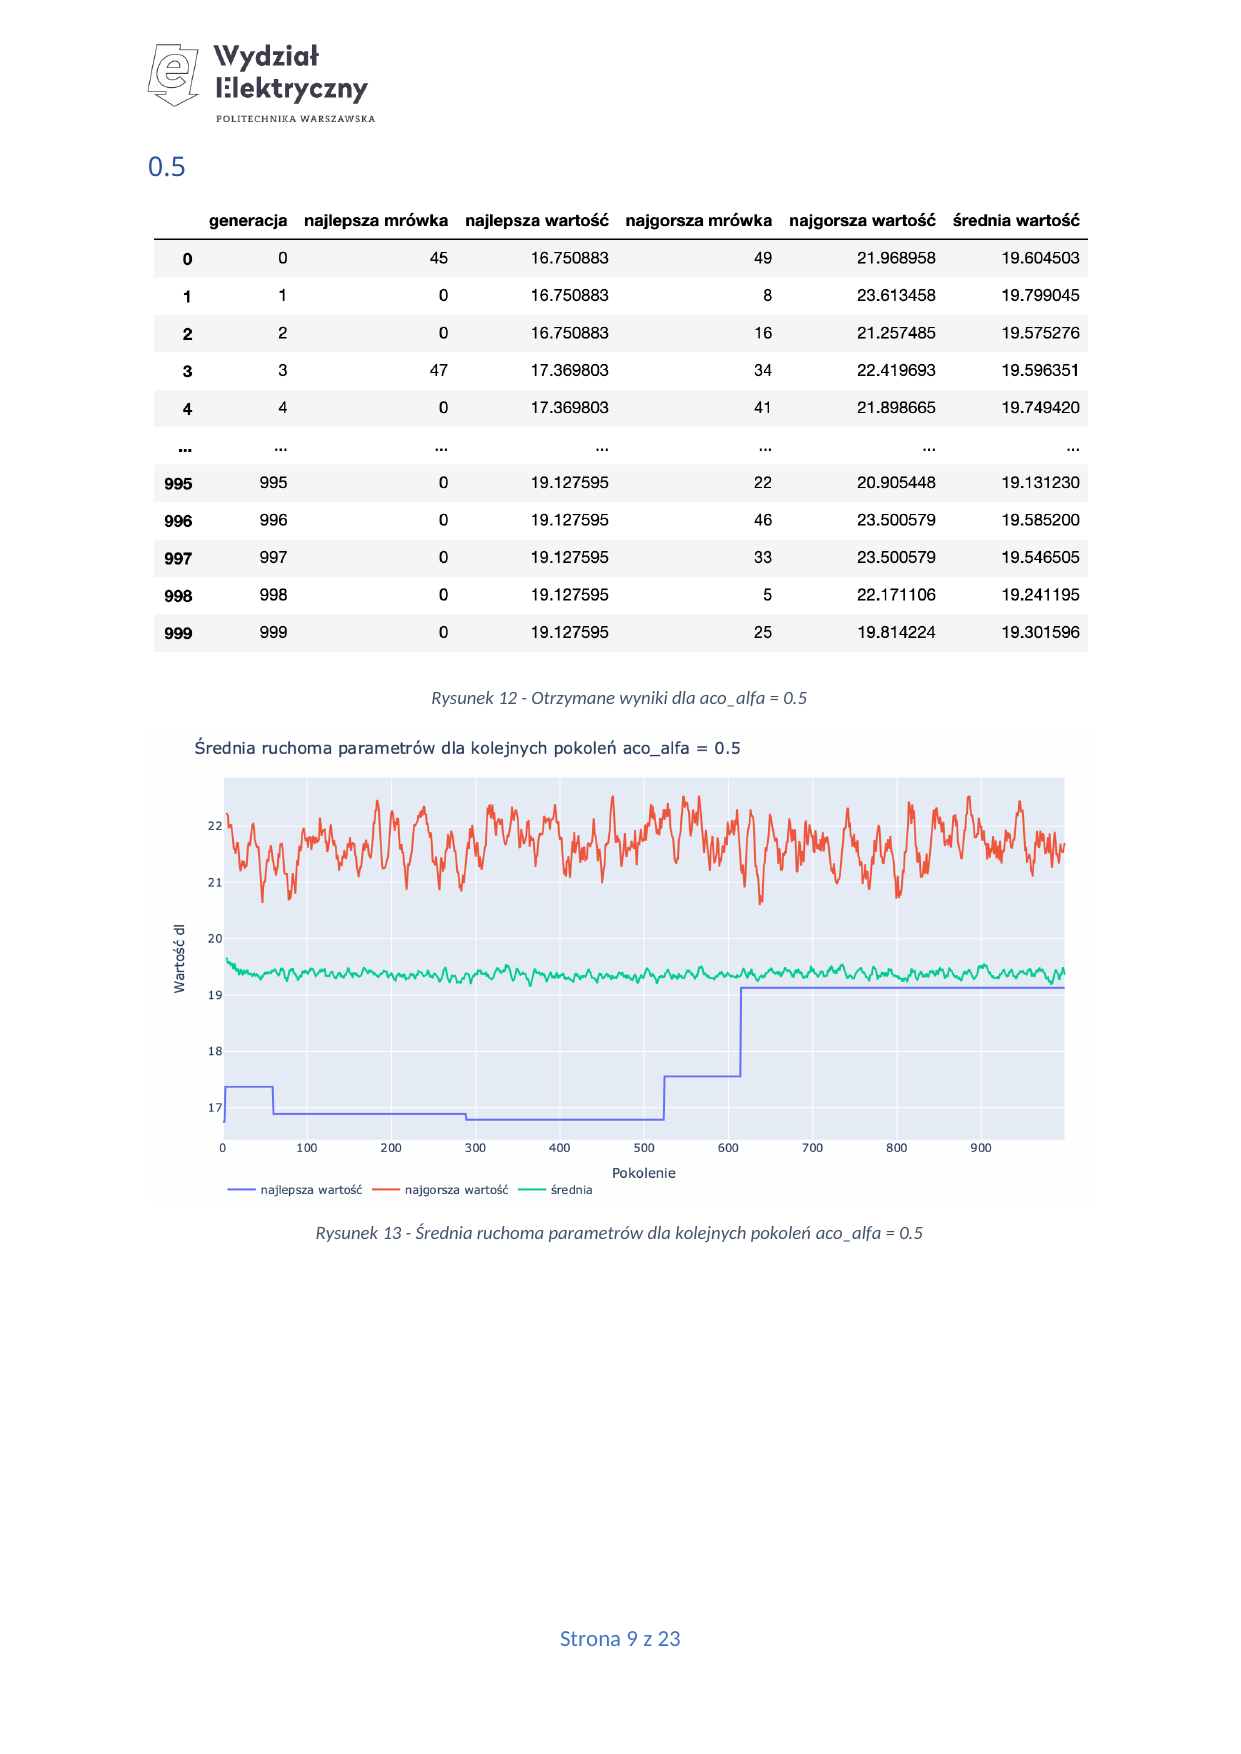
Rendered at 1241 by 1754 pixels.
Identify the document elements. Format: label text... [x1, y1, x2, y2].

text Rysunek 12 - Otrzymane wyniki dla aco_alfa = 0.5 [148, 686, 1093, 709]
subtitle 0.5 [148, 148, 1093, 184]
picture [147, 44, 375, 122]
text Rysunek 13 - Średnia ruchoma parametrów dla kolejnych pokoleń aco_alfa = 0.5 [148, 1221, 1093, 1244]
picture [147, 187, 1093, 668]
picture [147, 730, 1093, 1203]
